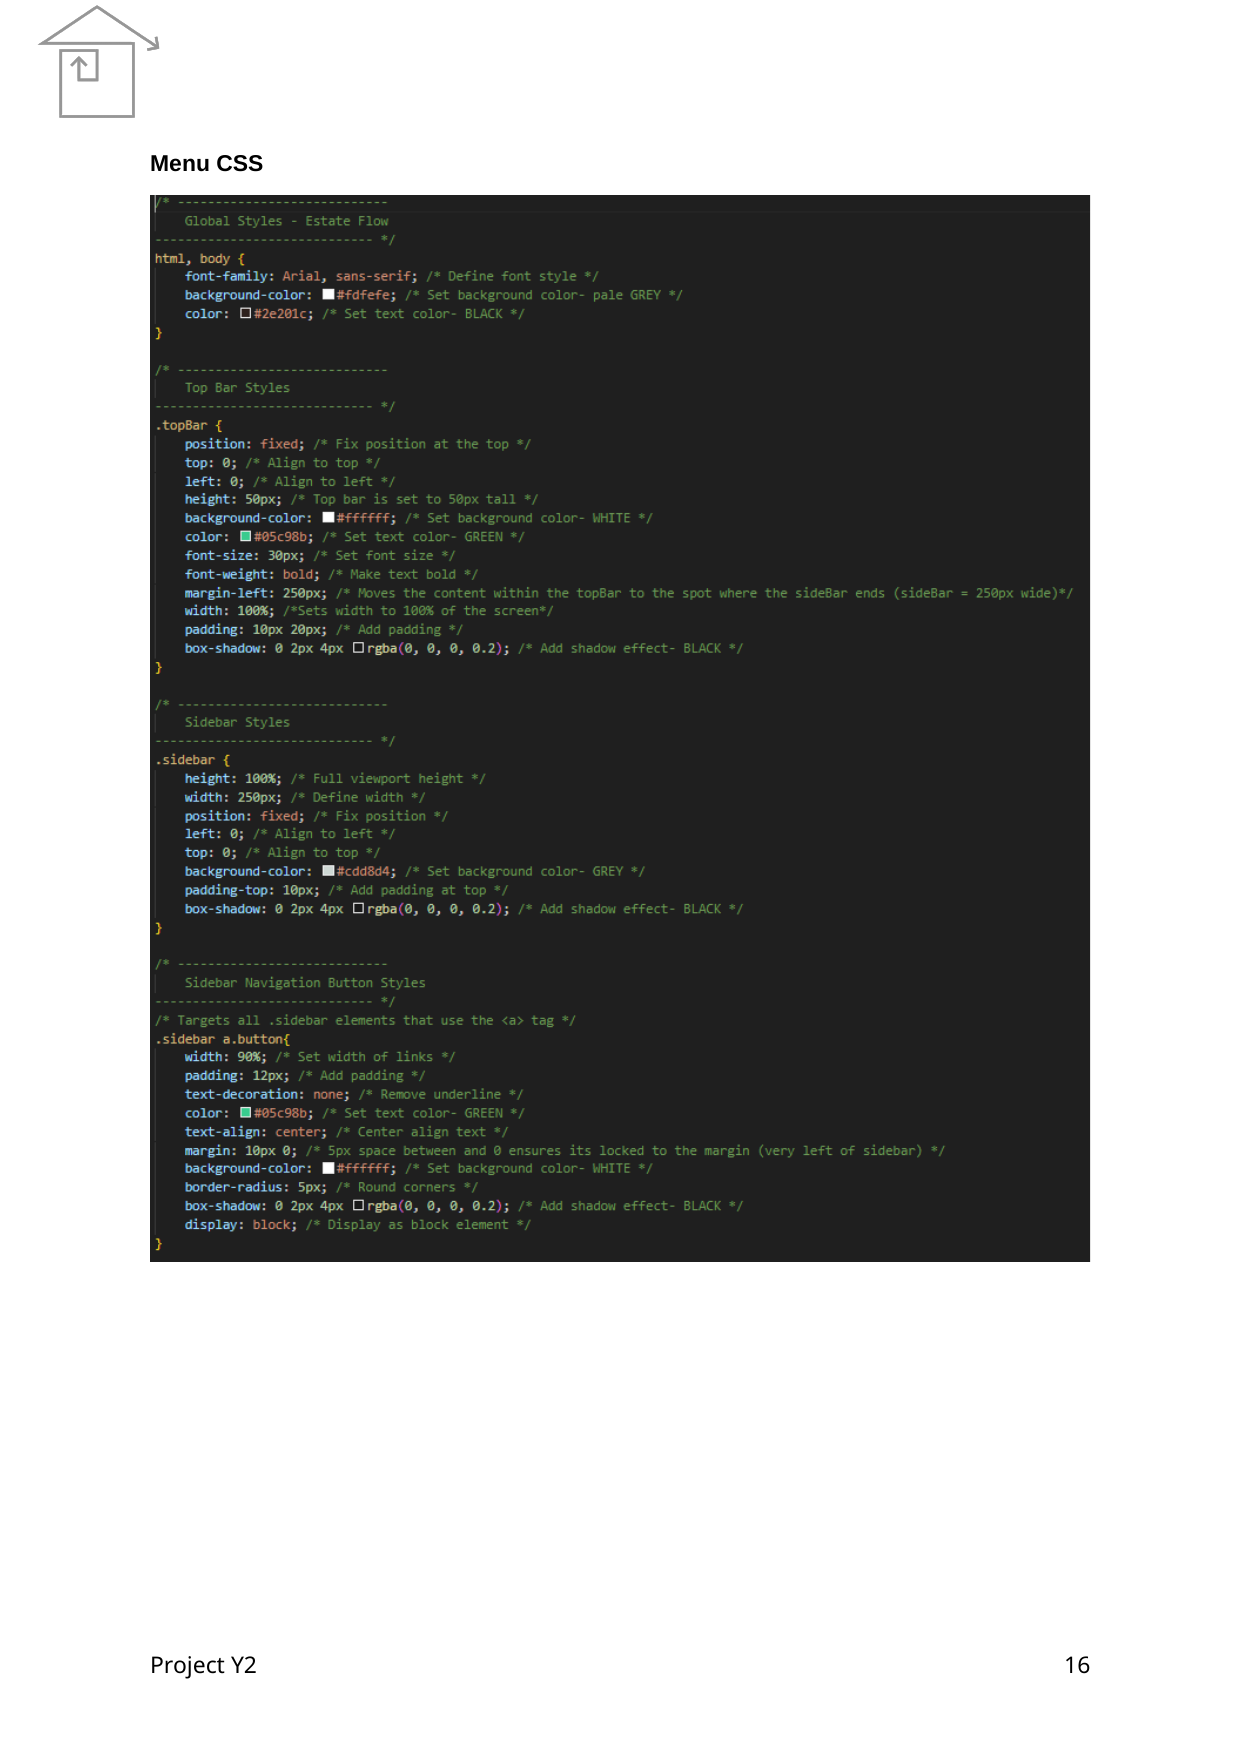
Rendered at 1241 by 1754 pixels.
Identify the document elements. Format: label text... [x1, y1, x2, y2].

text Menu CSS [150, 150, 1090, 176]
picture [31, 0, 160, 122]
picture [150, 195, 1091, 1262]
